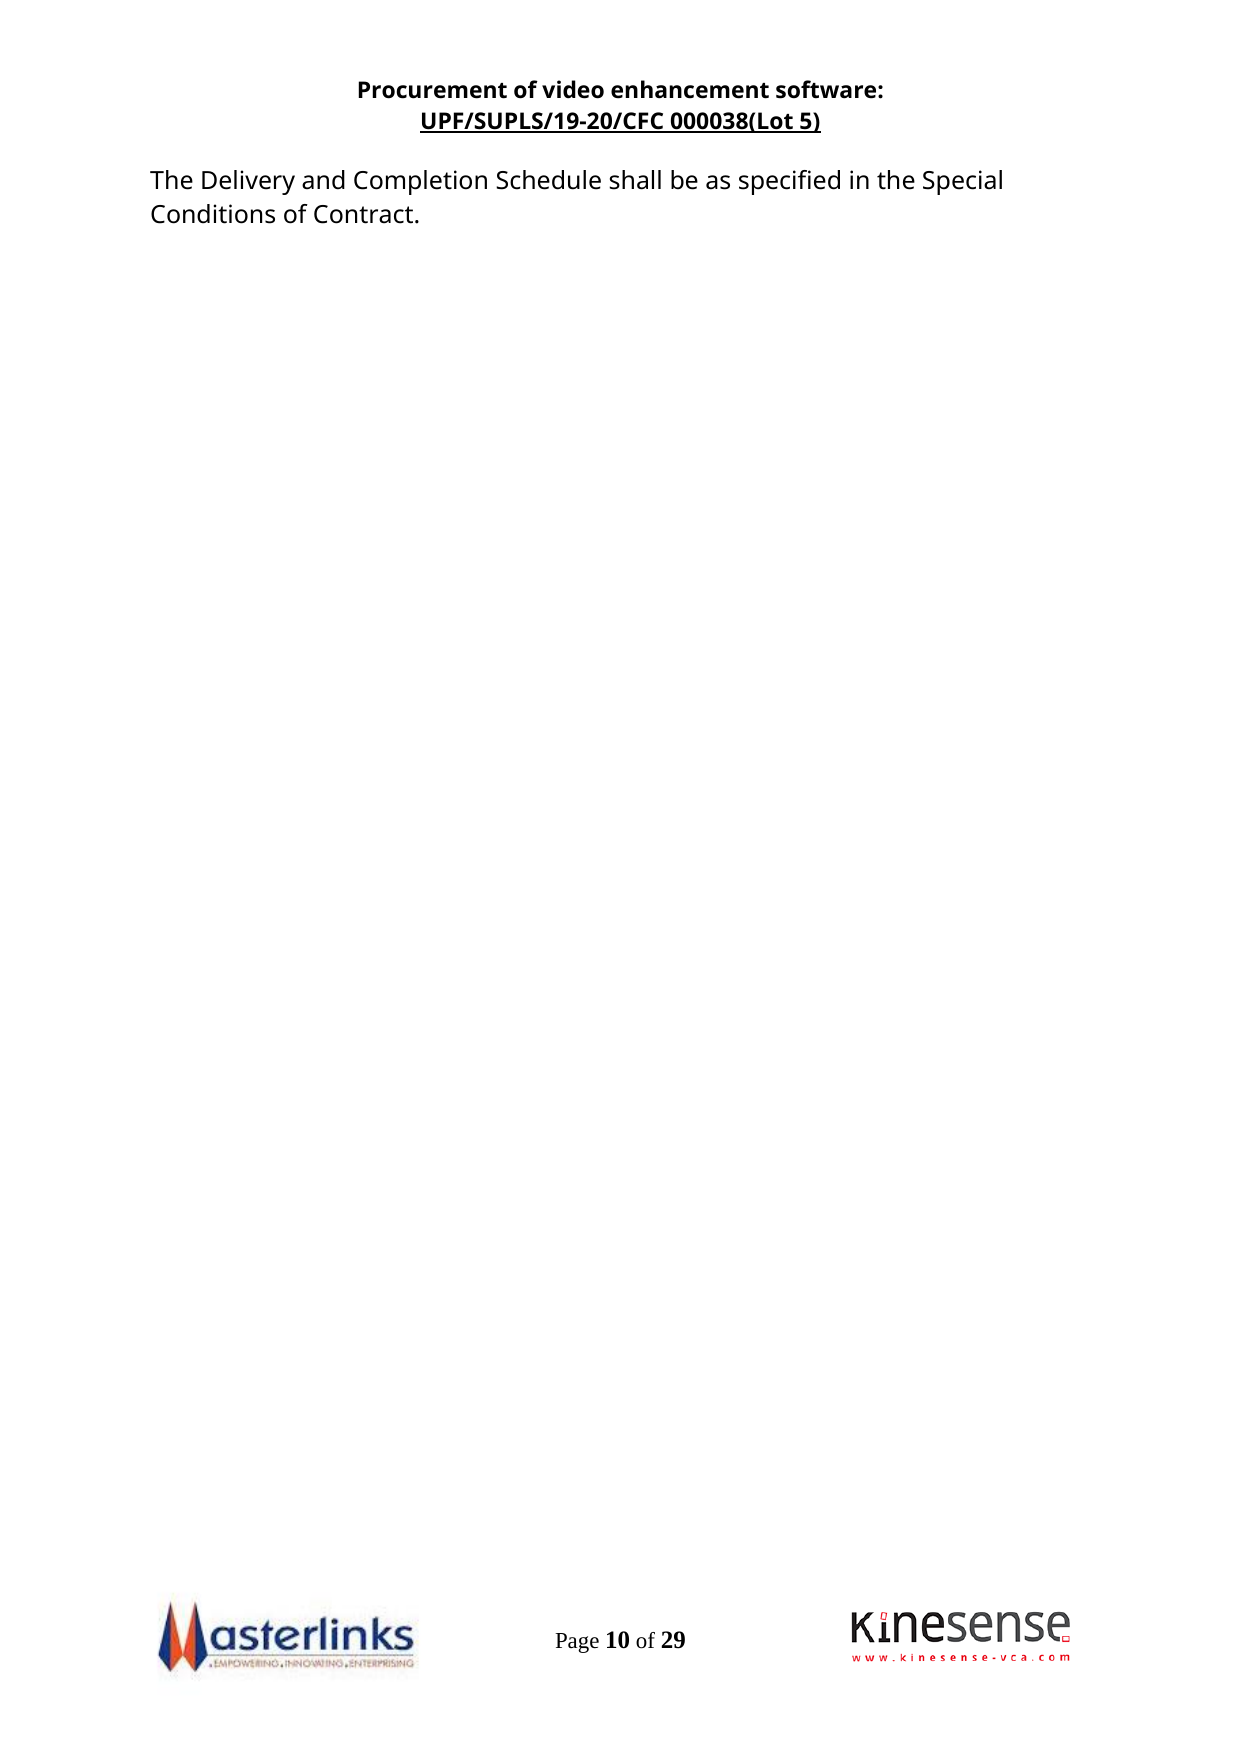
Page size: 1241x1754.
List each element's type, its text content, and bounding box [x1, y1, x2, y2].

picture [136, 1587, 442, 1696]
text The Delivery and Completion Schedule shall be as specified in the Special Conditions of Contract. [150, 163, 1090, 231]
picture [838, 1607, 1075, 1666]
